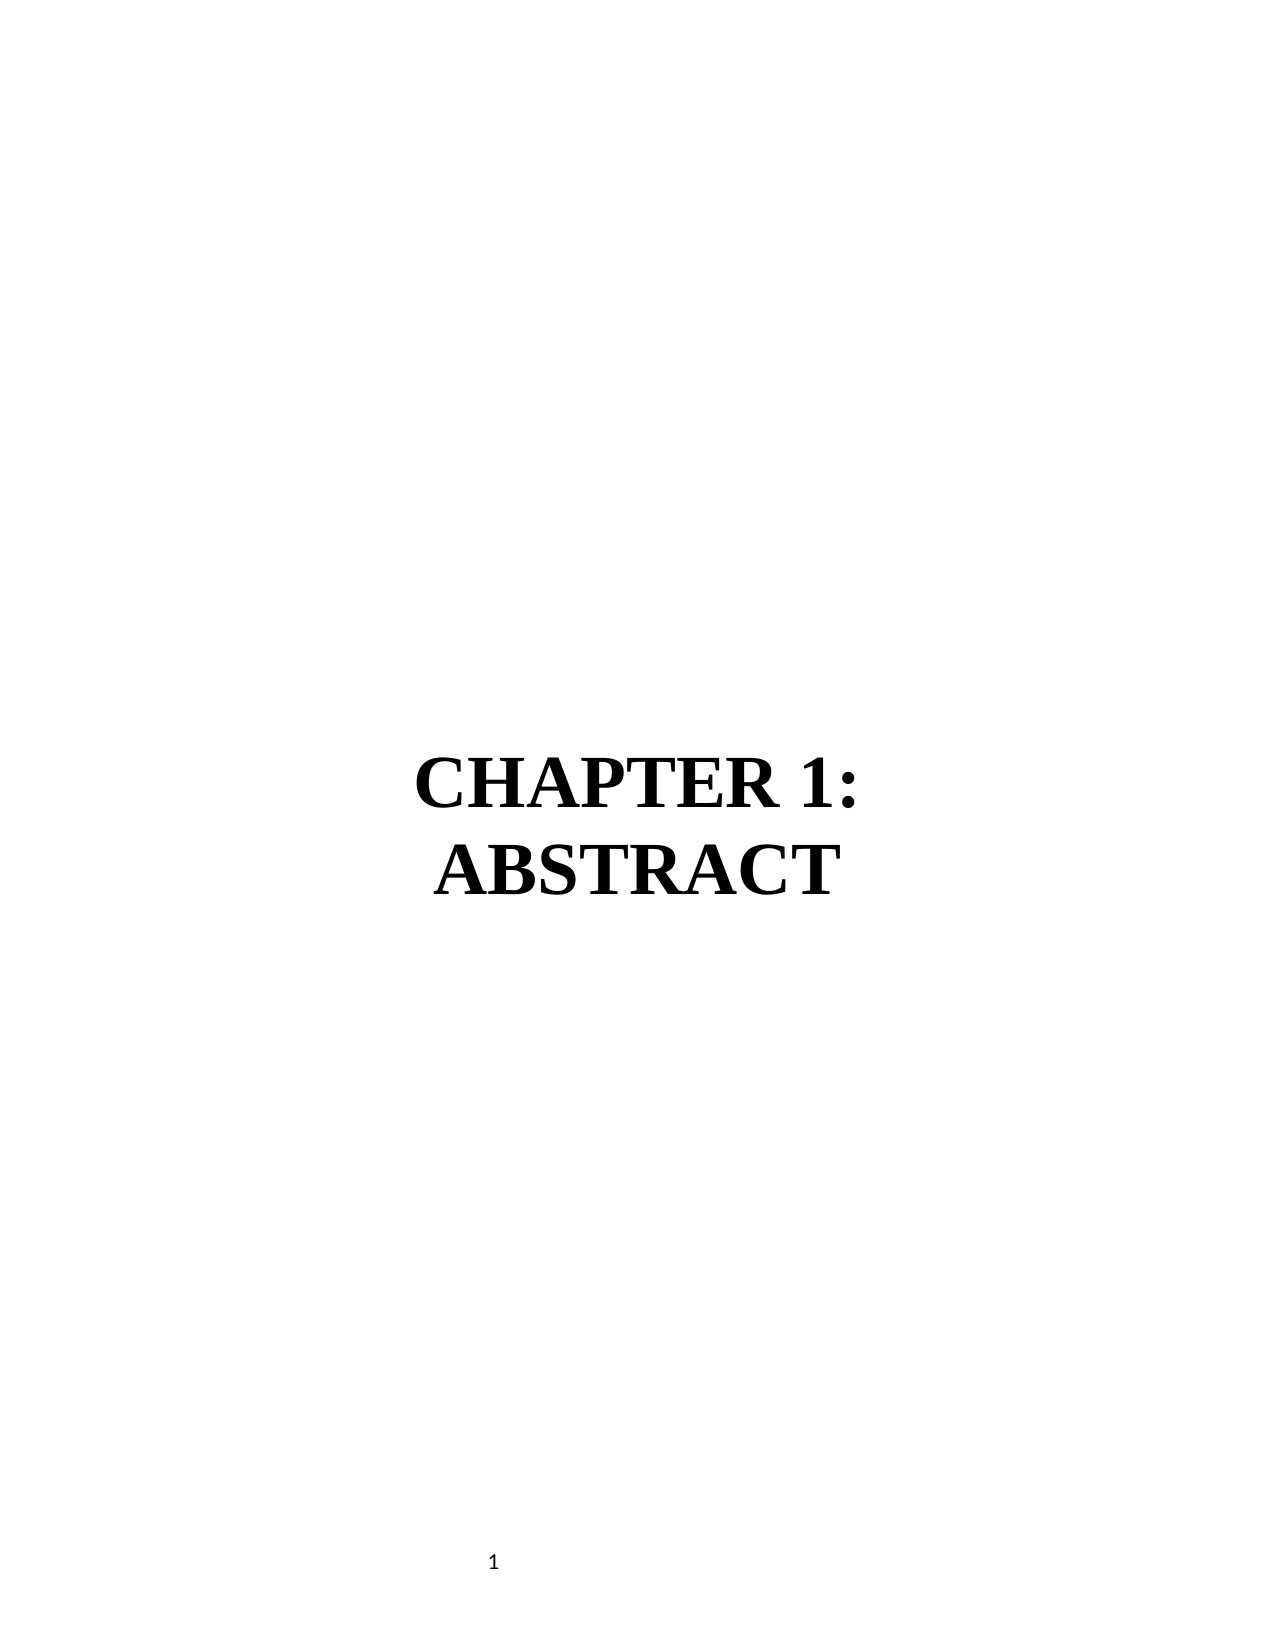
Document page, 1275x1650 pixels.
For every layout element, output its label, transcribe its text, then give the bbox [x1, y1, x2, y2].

text CHAPTER 1: [118, 738, 1157, 824]
text ABSTRACT [118, 824, 1157, 910]
